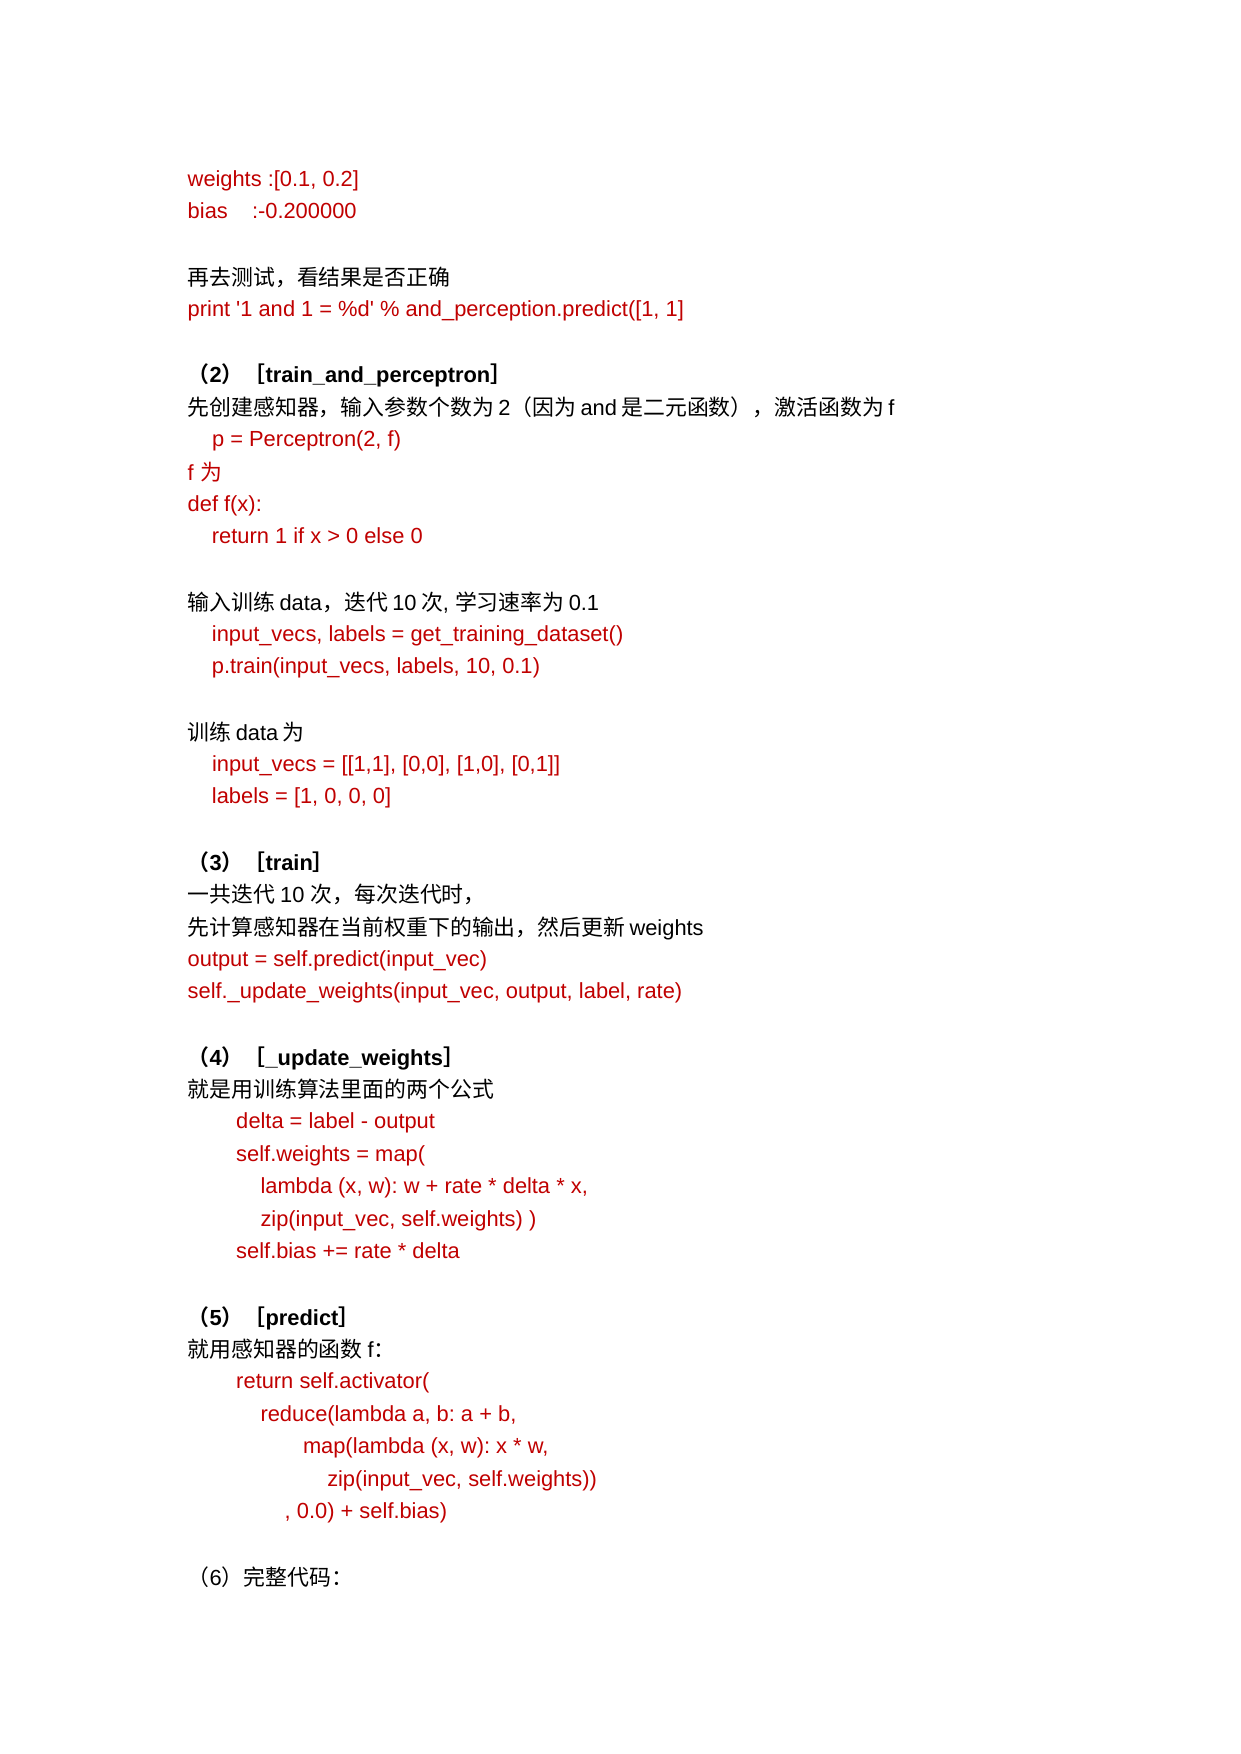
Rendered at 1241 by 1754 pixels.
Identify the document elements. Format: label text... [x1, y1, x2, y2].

list bias :-0.200000 [187, 194, 1053, 227]
list 一共迭代 10 次，每次迭代时， [187, 877, 1053, 909]
list （6）完整代码： [187, 1559, 1053, 1592]
list def f(x): [187, 487, 1053, 519]
list 输入训练data，迭代10次, 学习速率为0.1 [187, 584, 1053, 617]
list output = self.predict(input_vec) [187, 942, 1053, 974]
list map(lambda (x, w): x * w, [187, 1429, 1053, 1462]
list （4）［_update_weights］ [187, 1039, 1053, 1072]
list input_vecs = [[1,1], [0,0], [1,0], [0,1]] [187, 747, 1053, 779]
list return self.activator( [187, 1364, 1053, 1397]
list f 为 [187, 454, 1053, 487]
list 先计算感知器在当前权重下的输出，然后更新weights [187, 909, 1053, 942]
list delta = label - output [187, 1104, 1053, 1137]
list 就用感知器的函数 f： [187, 1332, 1053, 1364]
list labels = [1, 0, 0, 0] [187, 779, 1053, 812]
list （2）［train_and_perceptron］ [187, 357, 1053, 389]
list reduce(lambda a, b: a + b, [187, 1397, 1053, 1429]
list （3）［train］ [187, 844, 1053, 877]
list self._update_weights(input_vec, output, label, rate) [187, 974, 1053, 1007]
list p = Perceptron(2, f) [187, 422, 1053, 454]
list self.weights = map( [187, 1137, 1053, 1169]
list 训练data为 [187, 714, 1053, 747]
list print '1 and 1 = %d' % and_perception.predict([1, 1] [187, 292, 1053, 324]
list 先创建感知器，输入参数个数为2（因为and是二元函数），激活函数为f [187, 389, 1053, 422]
list p.train(input_vecs, labels, 10, 0.1) [187, 649, 1053, 682]
list zip(input_vec, self.weights)) [187, 1462, 1053, 1494]
list zip(input_vec, self.weights) ) [187, 1202, 1053, 1234]
list return 1 if x > 0 else 0 [187, 519, 1053, 552]
list 就是用训练算法里面的两个公式 [187, 1072, 1053, 1104]
list input_vecs, labels = get_training_dataset() [187, 617, 1053, 649]
list weights :[0.1, 0.2] [187, 162, 1053, 194]
list self.bias += rate * delta [187, 1234, 1053, 1267]
list lambda (x, w): w + rate * delta * x, [187, 1169, 1053, 1202]
list 再去测试，看结果是否正确 [187, 259, 1053, 292]
list （5）［predict］ [187, 1299, 1053, 1332]
list , 0.0) + self.bias) [187, 1494, 1053, 1527]
